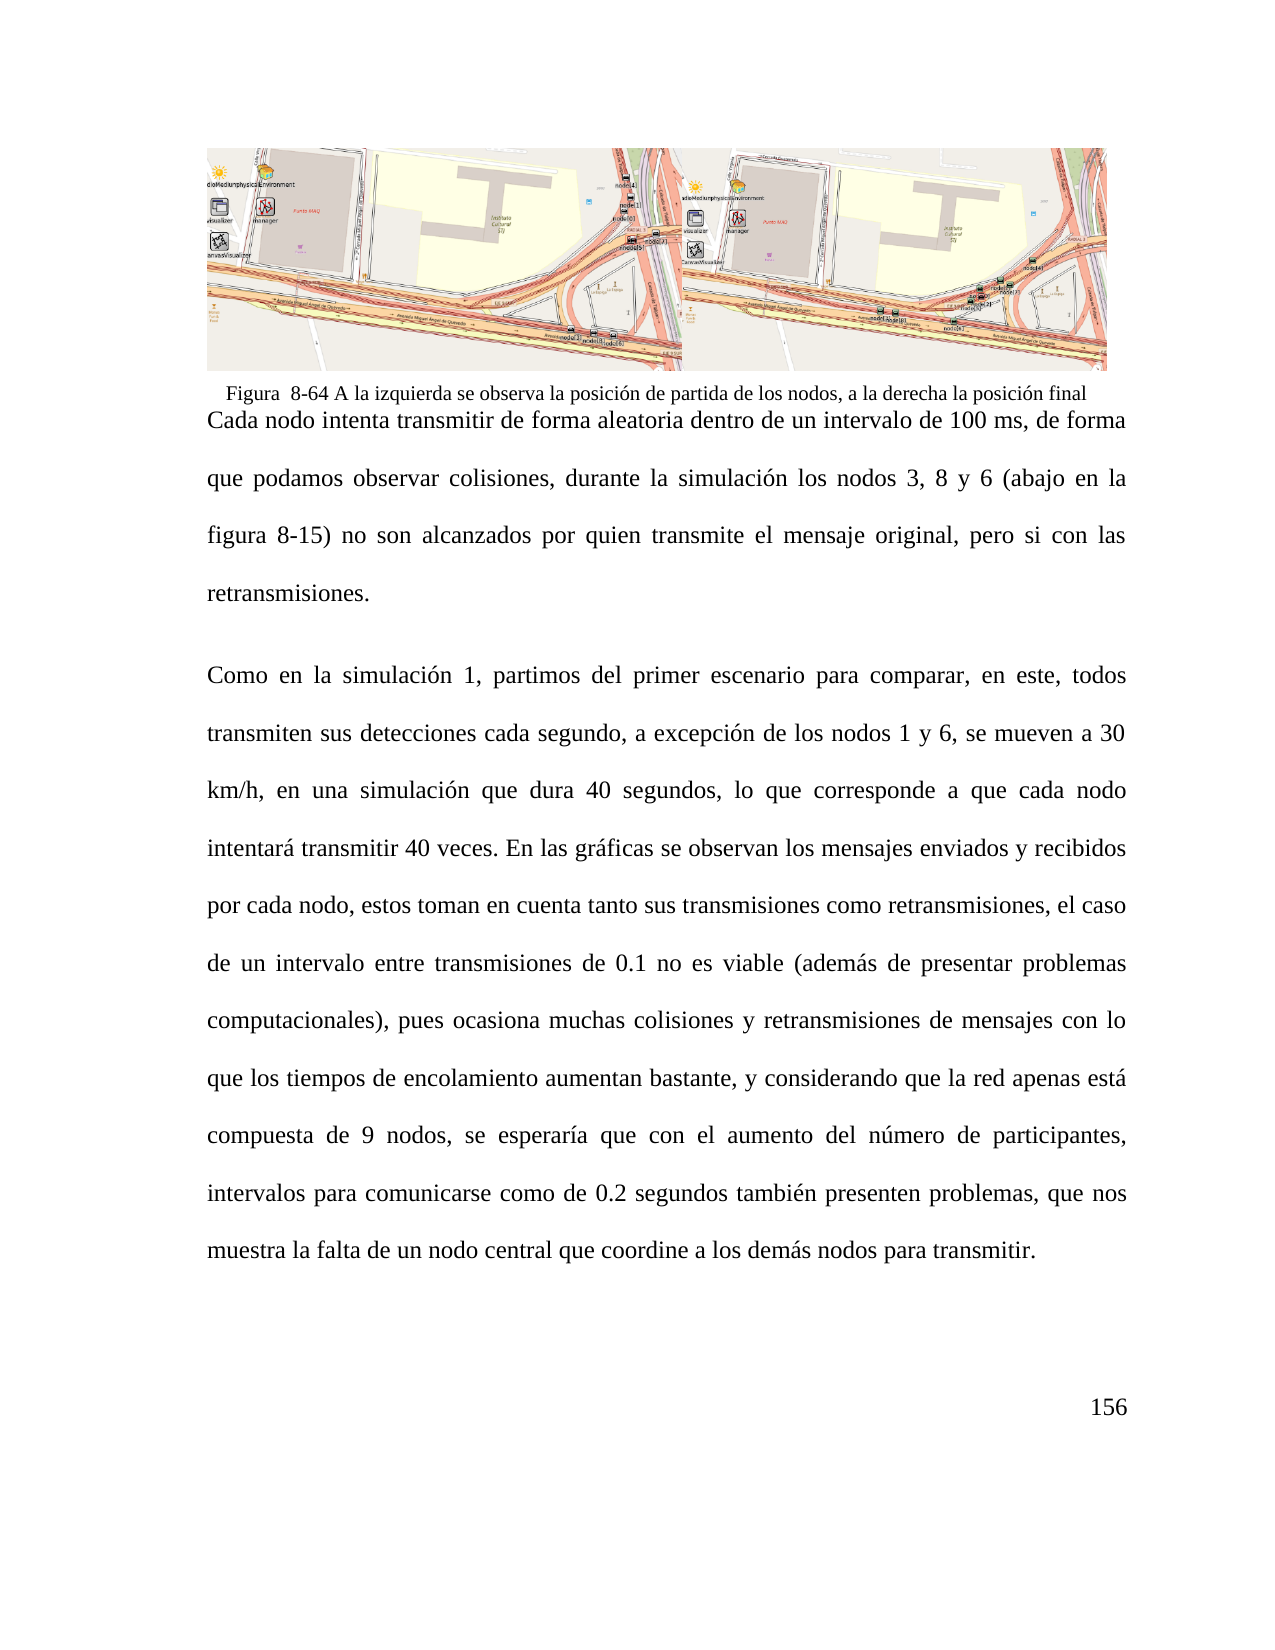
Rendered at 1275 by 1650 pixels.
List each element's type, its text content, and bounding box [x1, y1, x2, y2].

text Como en la simulación 1, partimos del primer escenario para comparar, en este, todos transmiten sus detecciones cada segundo, a excepción de los nodos 1 y 6, se mueven a 30 km/h, en una simulación que dura 40 segundos, lo que corresponde a que cada nodo intentará transmitir 40 veces. En las gráficas se observan los mensajes enviados y recibidos por cada nodo, estos toman en cuenta tanto sus transmisiones como retransmisiones, el caso de un intervalo entre transmisiones de 0.1 no es viable (además de presentar problemas computacionales), pues ocasiona muchas colisiones y retransmisiones de mensajes con lo que los tiempos de encolamiento aumentan bastante, y considerando que la red apenas está compuesta de 9 nodos, se esperaría que con el aumento del número de participantes, intervalos para comunicarse como de 0.2 segundos también presenten problemas, que nos muestra la falta de un nodo central que coordine a los demás nodos para transmitir. [207, 660, 1127, 1264]
picture [207, 148, 1107, 371]
